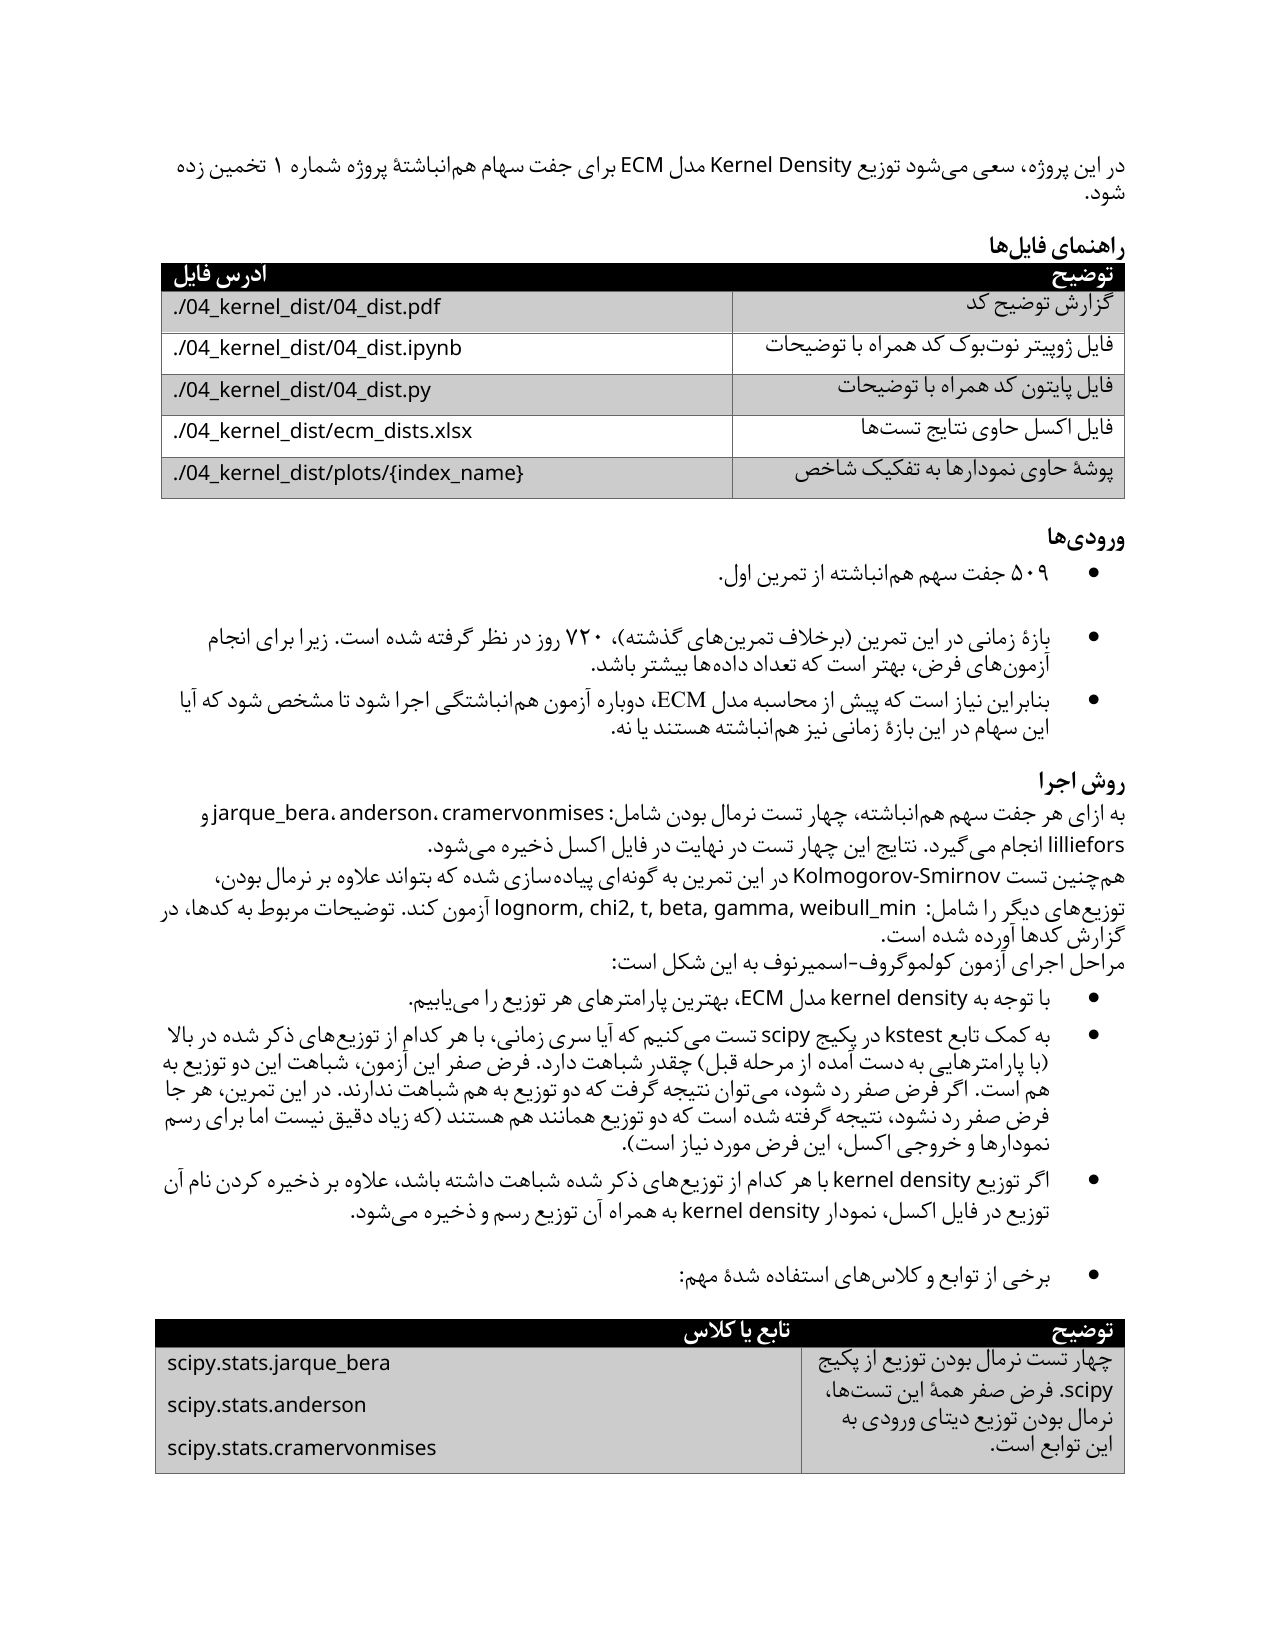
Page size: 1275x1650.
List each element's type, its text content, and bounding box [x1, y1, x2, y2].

table_header توضیح [733, 264, 1124, 291]
table_cell ./04_kernel_dist/plots/{index_name} [162, 458, 732, 498]
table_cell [156, 1348, 801, 1473]
text مراحل اجرای آزمون کولموگروف-اسمیرنوف به این شکل است: [150, 952, 1125, 979]
text در این پروژه، سعی می‌شود توزیع Kernel Density مدل ECM برای جفت سهام هم‌انباشتهٔ پروژه شماره ۱ تخمین زده شود. [150, 150, 1125, 209]
subtitle روش اجرا [150, 771, 1125, 798]
table_cell گزارش توضیح کد [733, 292, 1124, 332]
table_cell فایل پایتون کد همراه با توضیحات [733, 375, 1124, 415]
table_cell ./04_kernel_dist/04_dist.pdf [162, 292, 732, 332]
table_cell ./04_kernel_dist/04_dist.ipynb [162, 334, 732, 374]
table_cell پوشهٔ حاوی نمودارها به تفکیک شاخص‌ [733, 458, 1124, 498]
list بنابراین نیاز است که پیش از محاسبه مدل ECM، دوباره آزمون هم‌انباشتگی اجرا شود تا مشخص شود که آیا این سهام در این بازهٔ زمانی نیز هم‌انباشته هستند یا نه. [150, 681, 1087, 744]
table_header توضیح [802, 1320, 1124, 1347]
list برخی از توابع و کلاس‌های استفاده شدهٔ مهم: [150, 1255, 1087, 1291]
list به کمک تابع kstest در پکیج scipy تست می‌کنیم که آیا سری زمانی، با هر کدام از توزیع‌های ذکر شده در بالا (با پارامترهایی به دست آمده از مرحله قبل) چقدر شباهت دارد. فرض صفر این آزمون، شباهت این دو توزیع به هم است. اگر فرض صفر رد شود، می‌توان نتیجه گرفت که دو توزیع به هم شباهت ندارند. در این تمرین، هر جا فرض صفر رد نشود، نتیجه گرفته شده است که دو توزیع همانند هم هستند (که زیاد دقیق نیست اما برای رسم نمودارها و خروجی اکسل، این فرض مورد نیاز است). [150, 1015, 1087, 1160]
list اگر توزیع kernel density با هر کدام از توزیع‌های ذکر شده شباهت داشته باشد، علاوه بر ذخیره کردن نام آن توزیع در فایل اکسل، نمودار kernel density به همراه آن توزیع رسم و ذخیره می‌شود. [150, 1160, 1087, 1228]
text به ازای هر جفت سهم هم‌انباشته، چهار تست نرمال بودن شامل:‌jarque_bera، anderson، cramervonmises و lilliefors انجام می‌گیرد. نتایج این چهار تست در نهایت در فایل اکسل ذخیره می‌شود. [150, 798, 1125, 861]
table_cell ./04_kernel_dist/04_dist.py [162, 375, 732, 415]
table_header آدرس فایل [162, 264, 732, 291]
list با توجه به kernel density مدل ECM، بهترین پارامترهای هر توزیع را می‌یابیم. [150, 979, 1087, 1015]
table_cell فایل اکسل حاوی نتایج تست‌ها [733, 416, 1124, 457]
subtitle ورودی‌ها [150, 526, 1125, 553]
table_header تابع یا کلاس [156, 1320, 801, 1347]
table_cell فایل ژوپیتر نوت‌بوک کد همراه با توضیحات [733, 334, 1124, 374]
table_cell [802, 1348, 1124, 1473]
text هم‌چنین تست Kolmogorov-Smirnov در این تمرین به گونه‌ای پیاده‌سازی شده که بتواند علاوه بر نرمال بودن، توزیع‌های دیگر را شامل: lognorm, chi2, t, beta, gamma, weibull_min آزمون کند. توضیحات مربوط به کدها، در گزارش کدها آورده شده است. [150, 861, 1125, 952]
list ۵۰۹ جفت سهم هم‌انباشته از تمرین اول. [150, 553, 1087, 590]
list بازهٔ زمانی در این تمرین (برخلاف تمرین‌های گذشته)، ۷۲۰ روز در نظر گرفته شده است. زیرا برای انجام آزمون‌های فرض، بهتر است که تعداد داده‌ها بیشتر باشد. [150, 617, 1087, 681]
table_cell ./04_kernel_dist/ecm_dists.xlsx [162, 416, 732, 457]
subtitle راهنمای فایل‌ها [150, 236, 1125, 263]
